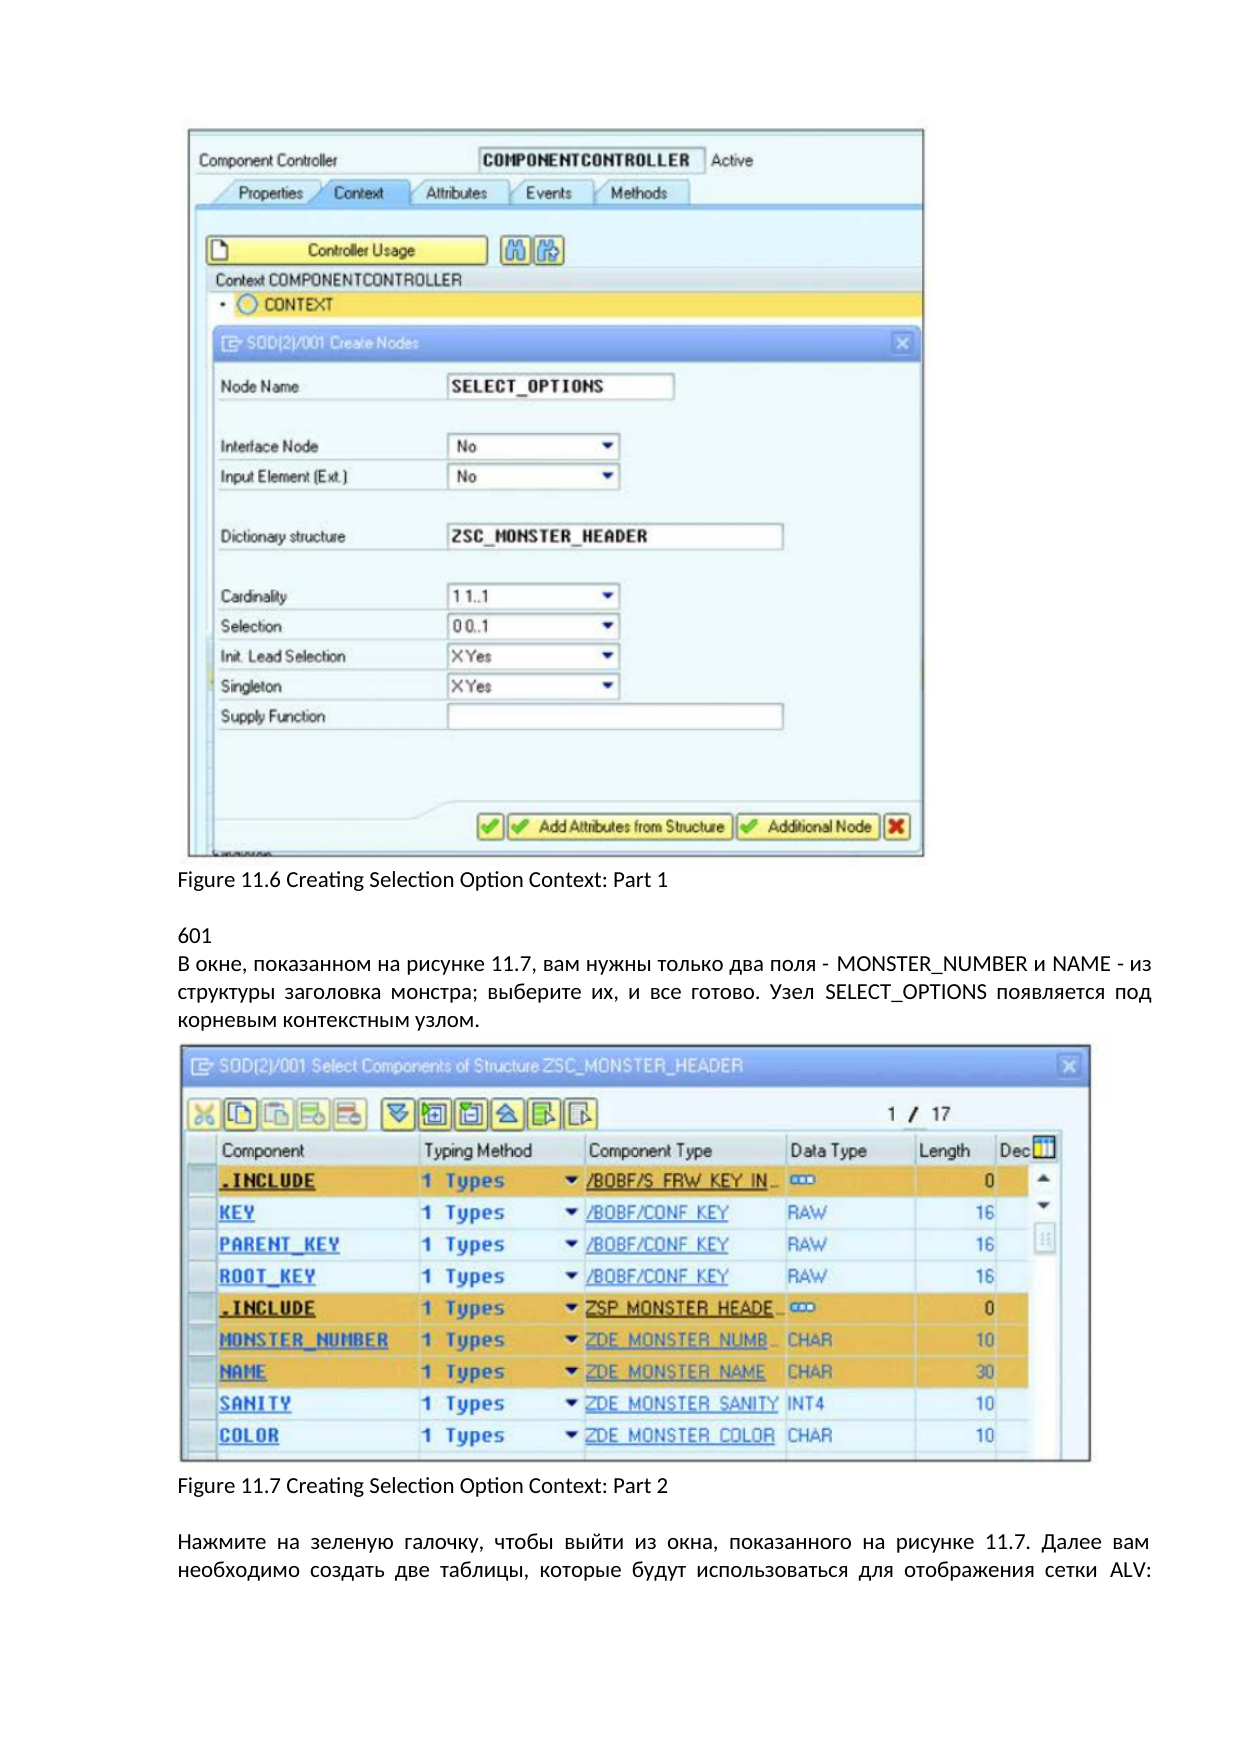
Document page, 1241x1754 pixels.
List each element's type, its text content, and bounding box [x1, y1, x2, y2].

text Figure 11.7 Creating Selection Option Context: Part 2 [177, 1471, 1152, 1499]
text В окне, показанном на рисунке 11.7, вам нужны только два поля - MONSTER_NUMBER и NAME - из структуры заголовка монстра; выберите их, и все готово. Узел SELECT_OPTIONS появляется под корневым контекстным узлом. [177, 949, 1152, 1033]
picture [177, 1033, 1152, 1471]
text Figure 11.6 Creating Selection Option Context: Part 1 [177, 865, 1152, 893]
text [177, 1527, 1152, 1583]
picture [177, 118, 934, 866]
text 601 [177, 921, 1152, 949]
